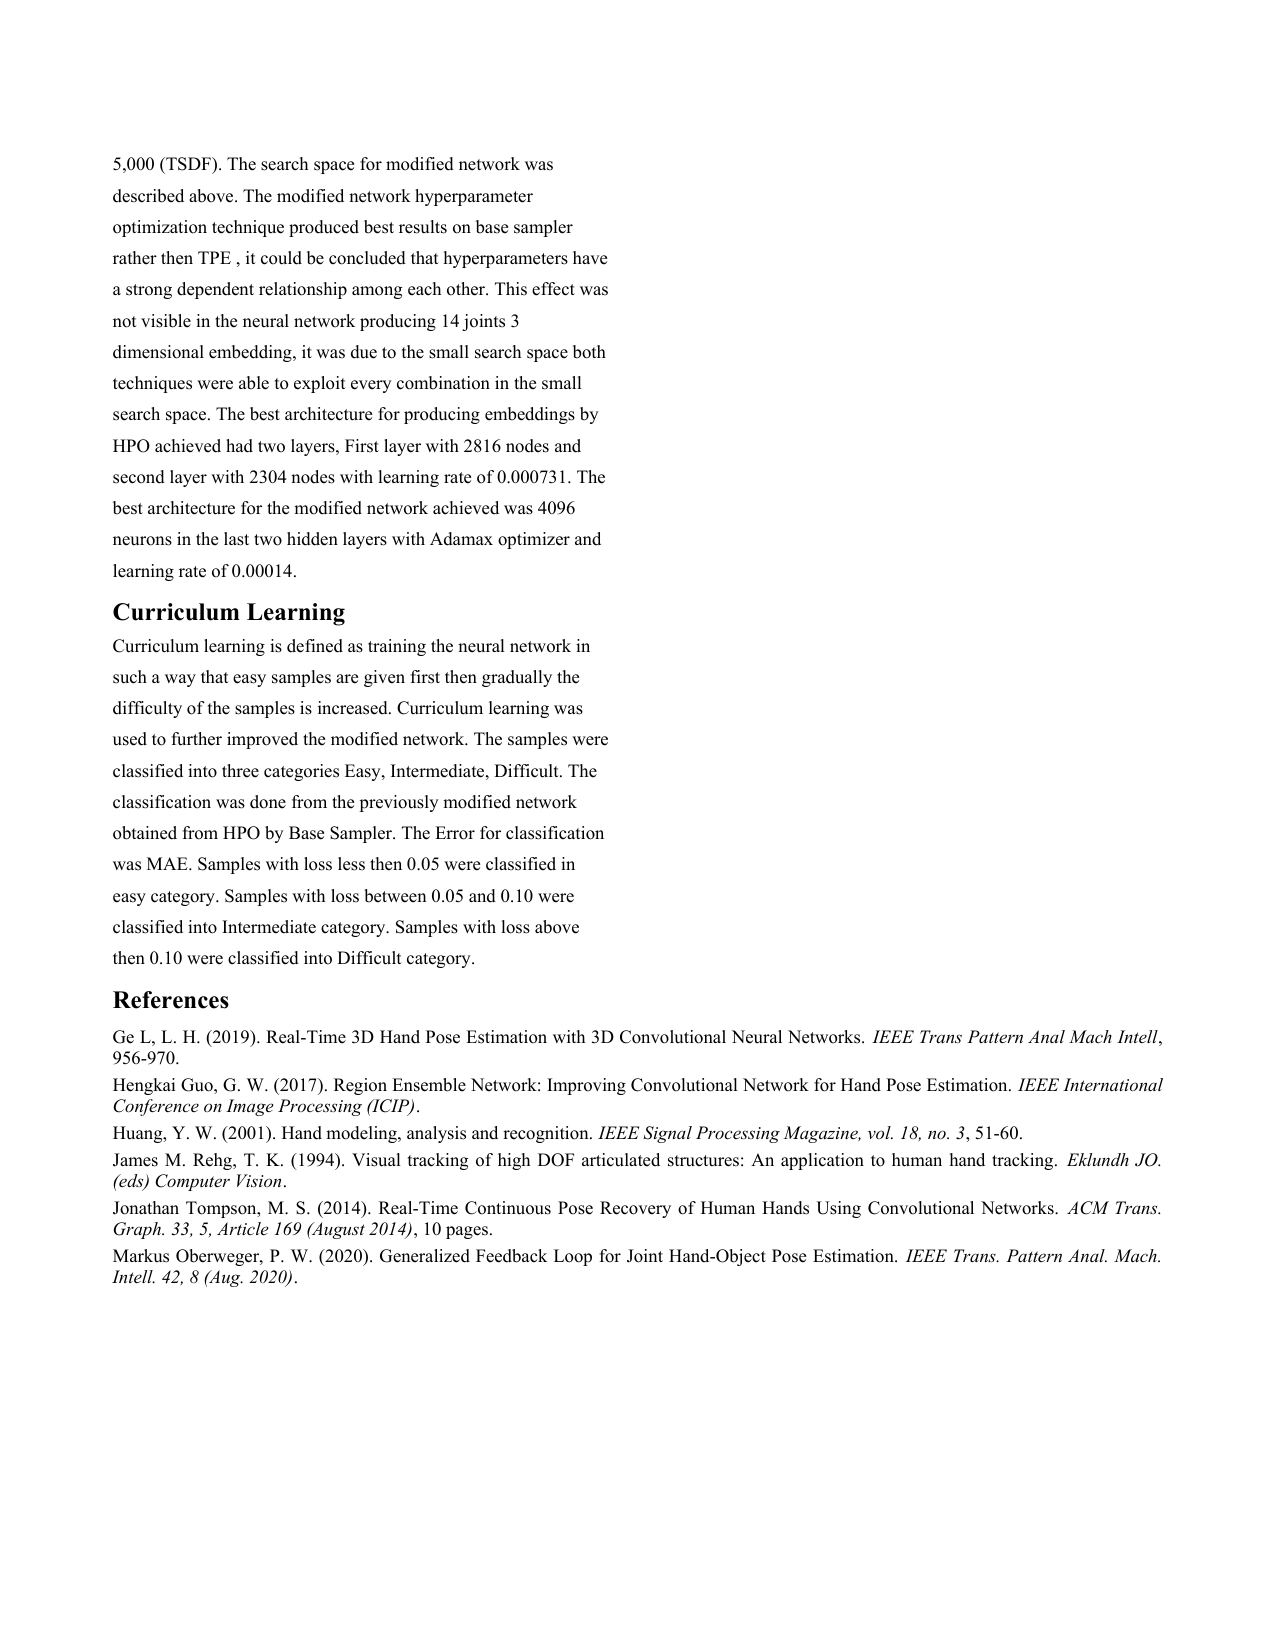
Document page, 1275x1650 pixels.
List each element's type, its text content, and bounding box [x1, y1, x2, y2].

text Hengkai Guo, G. W. (2017). Region Ensemble Network: Improving Convolutional Network for Hand Pose Estimation. IEEE International Conference on Image Processing (ICIP). [112, 1075, 1162, 1117]
text Jonathan Tompson, M. S. (2014). Real-Time Continuous Pose Recovery of Human Hands Using Convolutional Networks. ACM Trans. Graph. 33, 5, Article 169 (August 2014), 10 pages. [112, 1198, 1162, 1239]
subtitle 5,000 (TSDF). The search space for modified network was described above. The modified network hyperparameter optimization technique produced best results on base sampler rather then TPE , it could be concluded that hyperparameters have a strong dependent relationship among each other. This effect was not visible in the neural network producing 14 joints 3 dimensional embedding, it was due to the small search space both techniques were able to exploit every combination in the small search space. The best architecture for producing embeddings by HPO achieved had two layers, First layer with 2816 nodes and second layer with 2304 nodes with learning rate of 0.000731. The best architecture for the modified network achieved was 4096 neurons in the last two hidden layers with Adamax optimizer and learning rate of 0.00014. [112, 146, 609, 583]
text Markus Oberweger, P. W. (2020). Generalized Feedback Loop for Joint Hand-Object Pose Estimation. IEEE Trans. Pattern Anal. Mach. Intell. 42, 8 (Aug. 2020). [112, 1246, 1162, 1287]
subtitle Curriculum learning is defined as training the neural network in such a way that easy samples are given first then gradually the difficulty of the samples is increased. Curriculum learning was used to further improved the modified network. The samples were classified into three categories Easy, Intermediate, Difficult. The classification was done from the previously modified network obtained from HPO by Base Sampler. The Error for classification was MAE. Samples with loss less then 0.05 were classified in easy category. Samples with loss between 0.05 and 0.10 were classified into Intermediate category. Samples with loss above then 0.10 were classified into Difficult category. [112, 627, 609, 971]
subtitle Curriculum Learning [112, 596, 609, 627]
text Ge L, L. H. (2019). Real-Time 3D Hand Pose Estimation with 3D Convolutional Neural Networks. IEEE Trans Pattern Anal Mach Intell, 956-970. [112, 1027, 1162, 1069]
text James M. Rehg, T. K. (1994). Visual tracking of high DOF articulated structures: An application to human hand tracking. Eklundh JO. (eds) Computer Vision. [112, 1150, 1162, 1192]
subtitle References [112, 983, 609, 1014]
text Huang, Y. W. (2001). Hand modeling, analysis and recognition. IEEE Signal Processing Magazine, vol. 18, no. 3, 51-60. [112, 1123, 1162, 1144]
